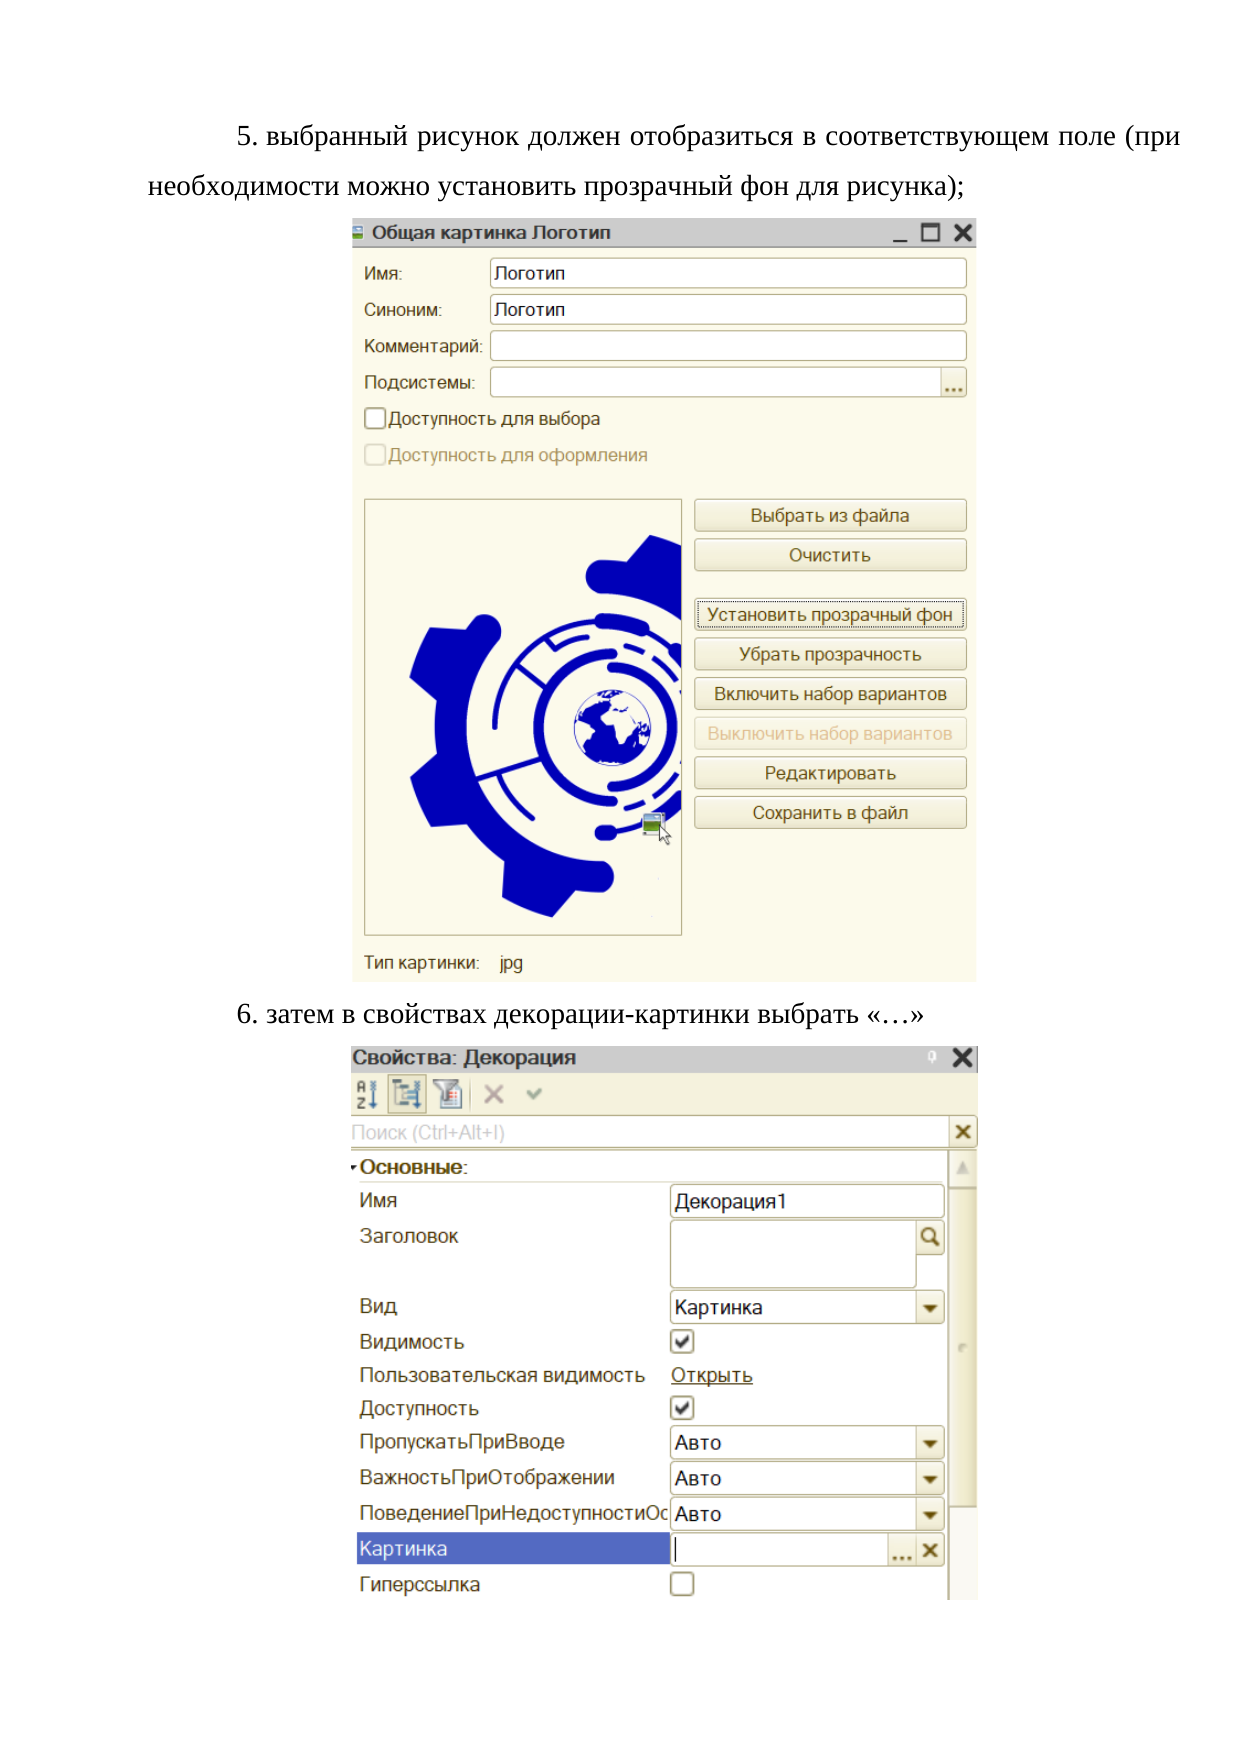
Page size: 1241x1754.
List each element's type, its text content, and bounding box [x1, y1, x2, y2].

list затем в свойствах декорации-картинки выбрать «…» [148, 996, 1181, 1029]
list выбранный рисунок должен отобразиться в соответствующем поле (при необходимости можно установить прозрачный фон для рисунка); [148, 118, 1181, 202]
picture [352, 218, 977, 982]
picture [351, 1046, 978, 1600]
